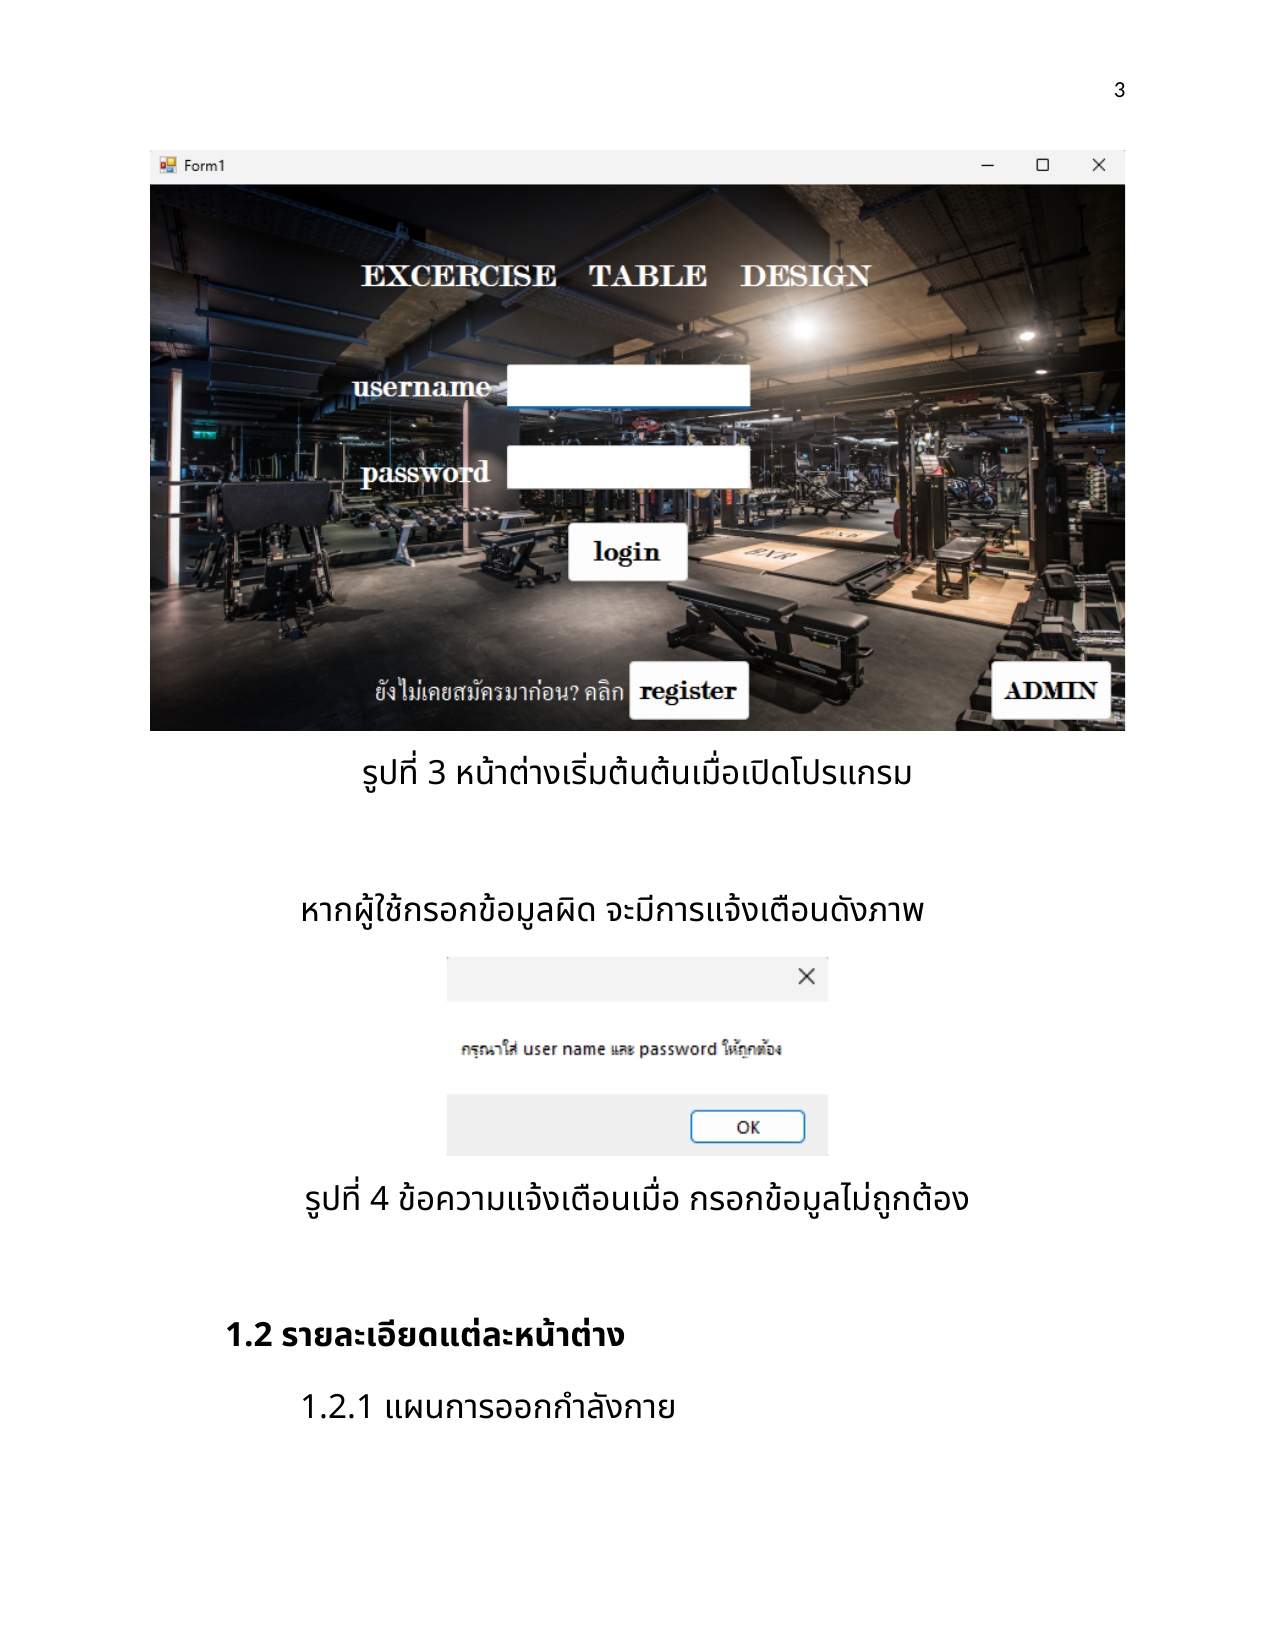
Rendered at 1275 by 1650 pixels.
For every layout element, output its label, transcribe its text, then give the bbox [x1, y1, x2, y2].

text รูปที่ 4 ข้อความแจ้งเตือนเมื่อ กรอกข้อมูลไม่ถูกต้อง [150, 1174, 1125, 1225]
text หากผู้ใช้กรอกข้อมูลผิด จะมีการแจ้งเตือนดังภาพ [150, 886, 1125, 936]
text 1.2.1 แผนการออกกำลังกาย [150, 1382, 1125, 1433]
text รูปที่ 3 หน้าต่างเริ่มต้นต้นเมื่อเปิดโปรแกรม [150, 749, 1125, 800]
text 1.2 รายละเอียดแต่ละหน้าต่าง [150, 1311, 1125, 1362]
picture [446, 957, 829, 1156]
picture [150, 150, 1125, 731]
